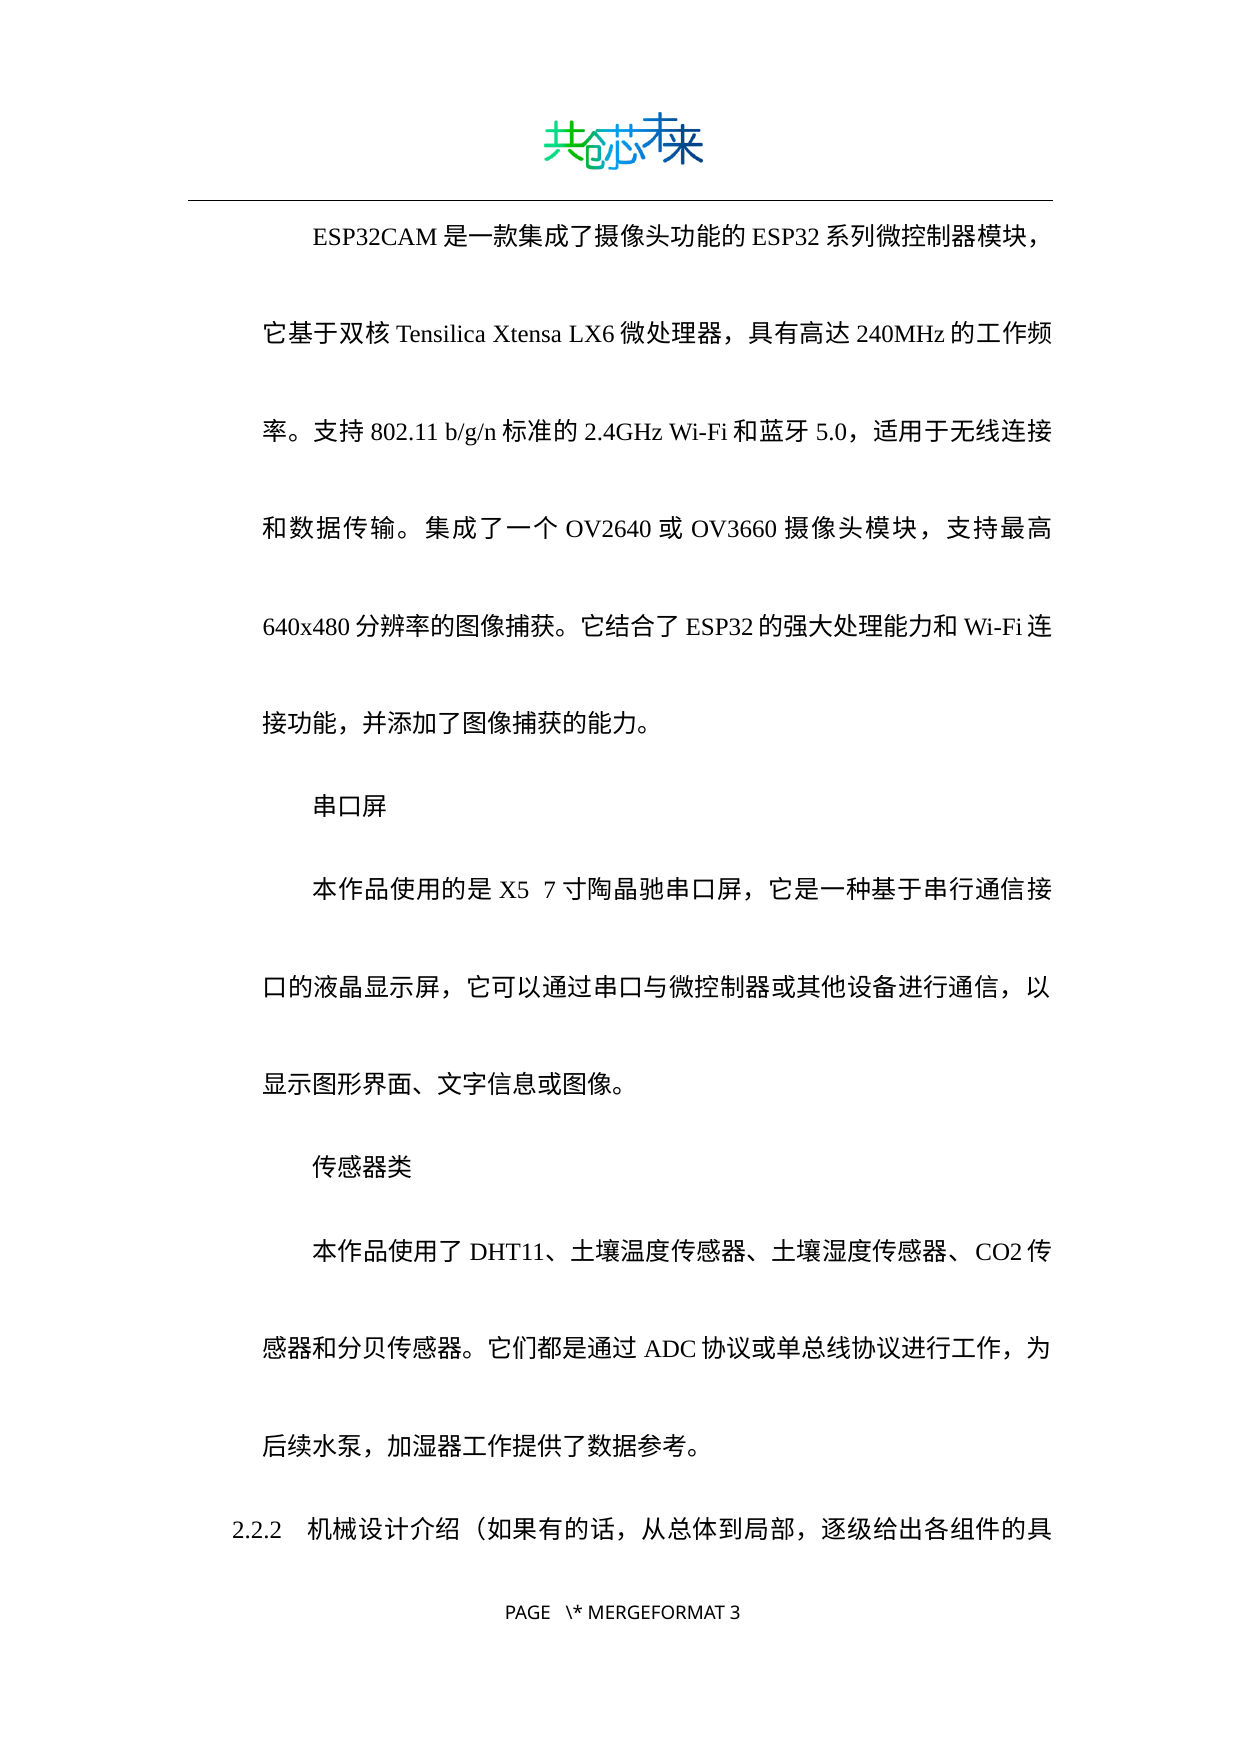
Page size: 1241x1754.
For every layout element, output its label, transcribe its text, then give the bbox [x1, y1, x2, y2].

list 串口屏 [262, 772, 1053, 837]
list ESP32CAM是一款集成了摄像头功能的ESP32系列微控制器模块，它基于双核Tensilica Xtensa LX6微处理器，具有高达240MHz的工作频率。支持802.11 b/g/n标准的2.4GHz Wi-Fi和蓝牙5.0，适用于无线连接和数据传输。集成了一个OV2640或OV3660摄像头模块，支持最高640x480分辨率的图像捕获。它结合了ESP32的强大处理能力和Wi-Fi连接功能，并添加了图像捕获的能力。 [262, 202, 1053, 754]
picture [510, 88, 730, 198]
list 传感器类 [262, 1133, 1053, 1198]
list 本作品使用的是X5 7寸陶晶驰串口屏，它是一种基于串行通信接口的液晶显示屏，它可以通过串口与微控制器或其他设备进行通信，以显示图形界面、文字信息或图像。 [262, 855, 1053, 1115]
list 机械设计介绍（如果有的话，从总体到局部，逐级给出各组件的具体设计图，可以是CAD文件截图或者手绘图片）； [232, 1495, 1053, 1560]
list 本作品使用了DHT11、土壤温度传感器、土壤湿度传感器、CO2传感器和分贝传感器。它们都是通过ADC协议或单总线协议进行工作，为后续水泵，加湿器工作提供了数据参考。 [262, 1217, 1053, 1477]
